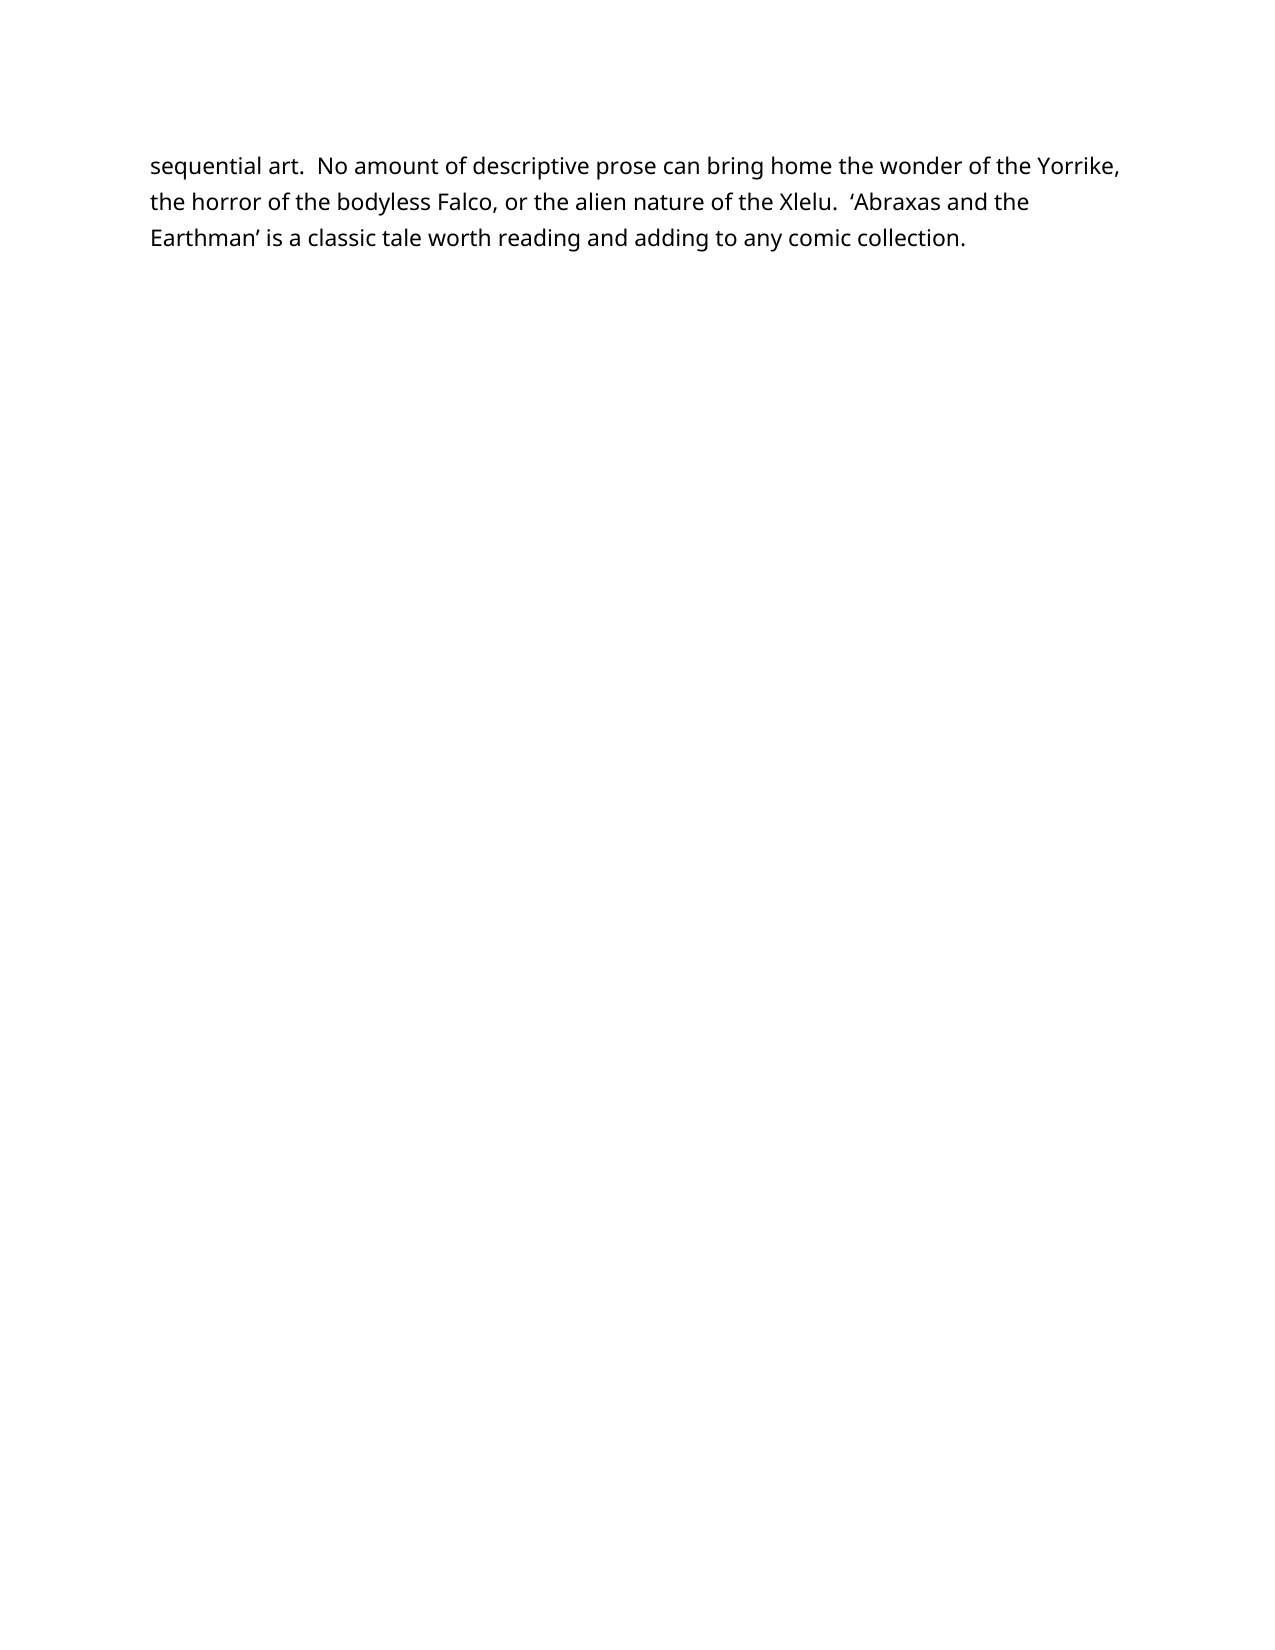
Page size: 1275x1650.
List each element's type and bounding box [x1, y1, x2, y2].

text [150, 150, 1125, 253]
